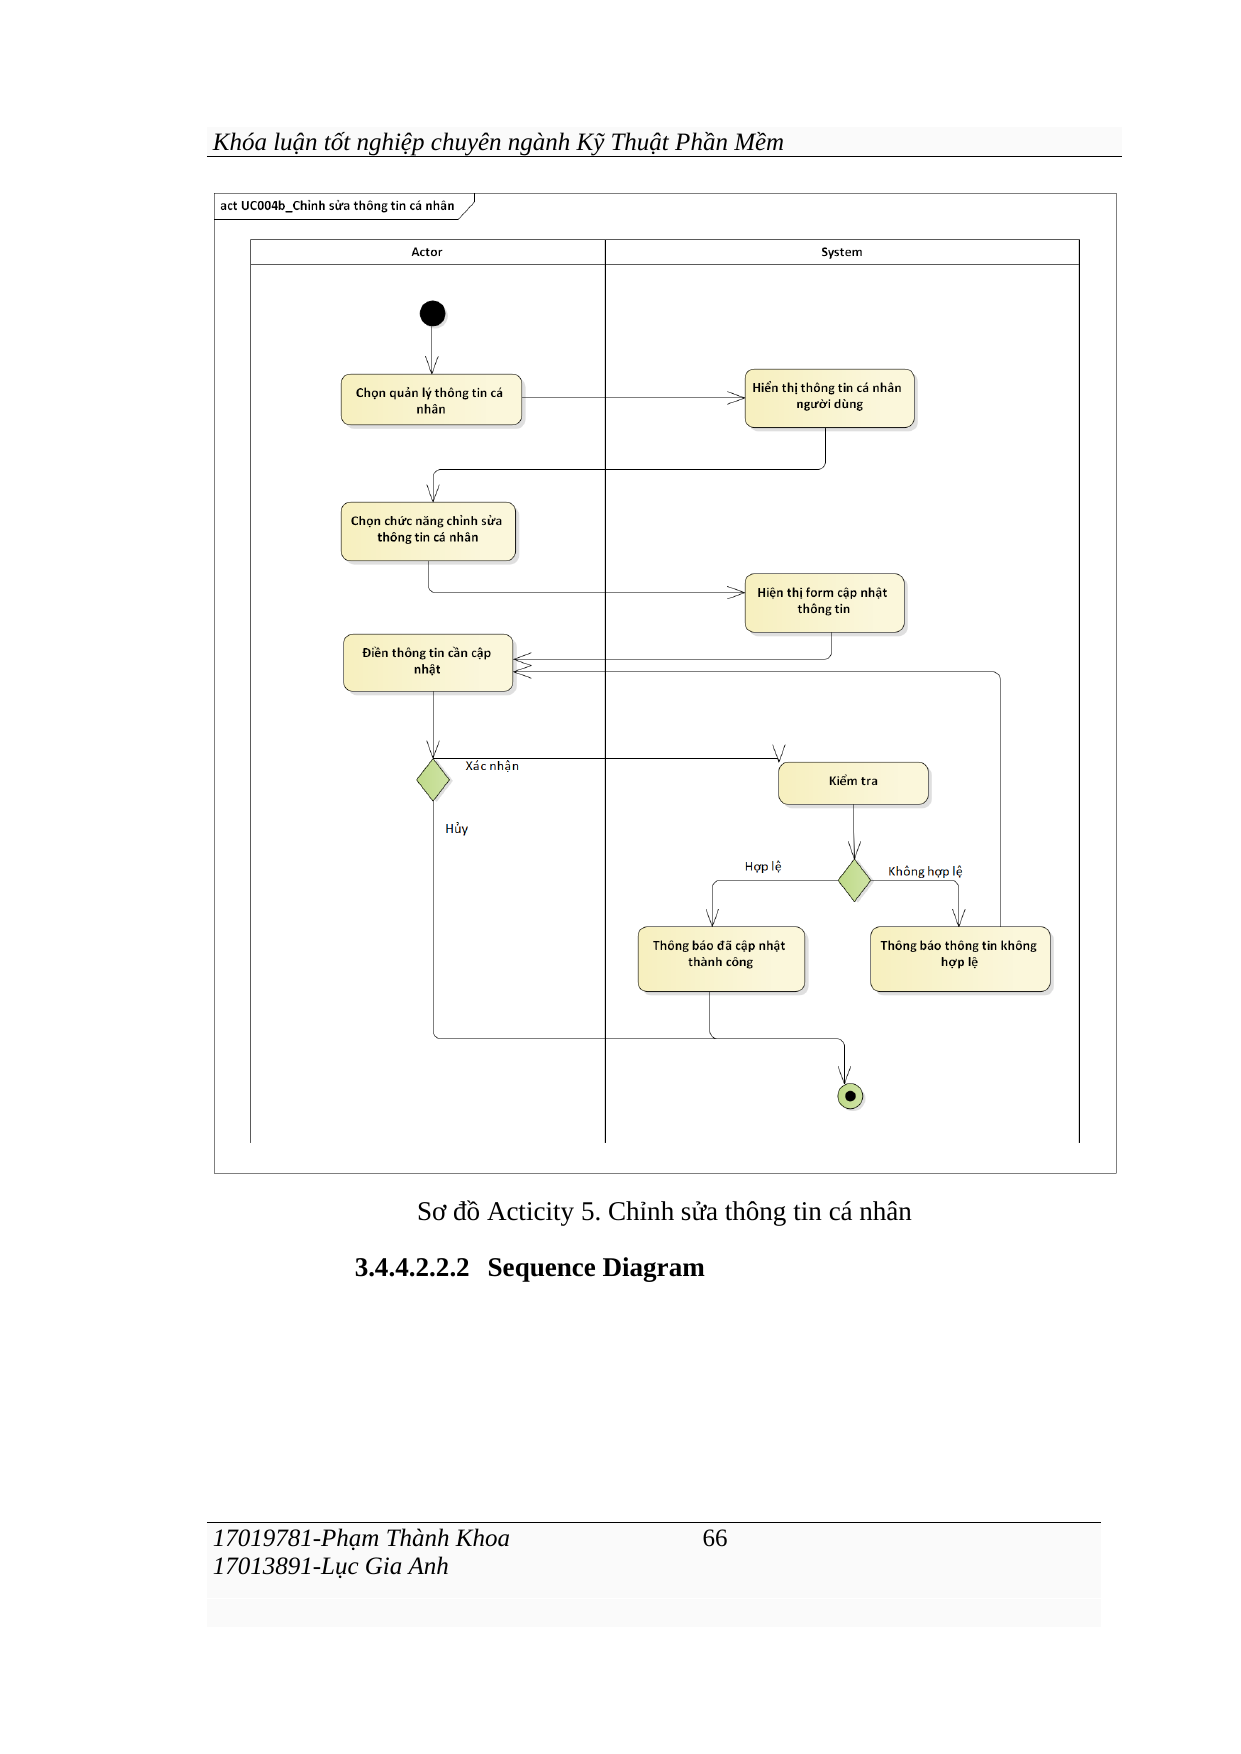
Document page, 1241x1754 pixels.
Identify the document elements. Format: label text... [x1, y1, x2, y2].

subtitle Sequence Diagram [354, 1251, 1122, 1283]
text Sơ đồ Acticity 5. Chỉnh sửa thông tin cá nhân [207, 1195, 1122, 1226]
picture [206, 185, 1123, 1180]
